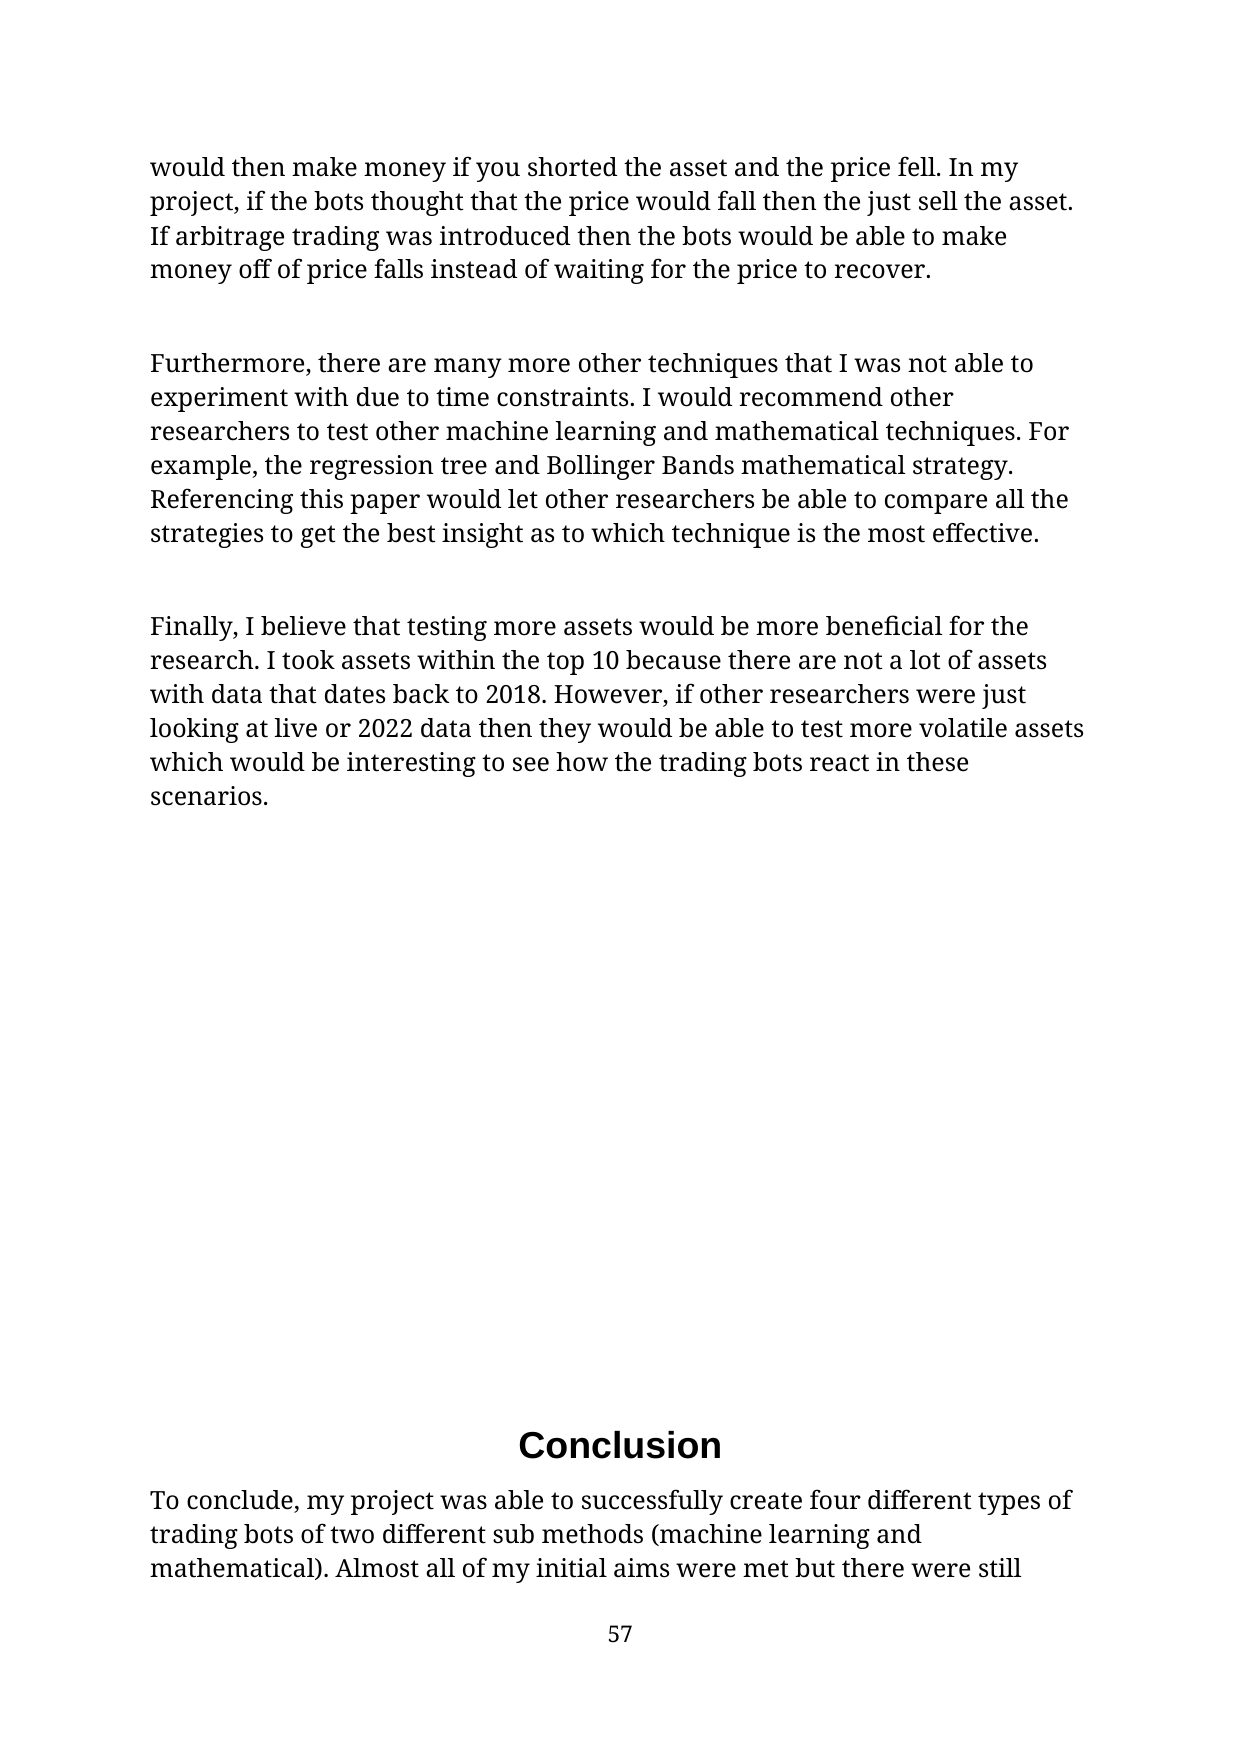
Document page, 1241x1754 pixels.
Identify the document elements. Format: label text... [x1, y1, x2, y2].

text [150, 1483, 1090, 1585]
text Finally, I believe that testing more assets would be more beneficial for the research. I took assets within the top 10 because there are not a lot of assets with data that dates back to 2018. However, if other researchers were just looking at live or 2022 data then they would be able to test more volatile assets which would be interesting to see how the trading bots react in these scenarios. [150, 609, 1090, 813]
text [150, 150, 1090, 286]
text Furthermore, there are many more other techniques that I was not able to experiment with due to time constraints. I would recommend other researchers to test other machine learning and mathematical techniques. For example, the regression tree and Bollinger Bands mathematical strategy. Referencing this paper would let other researchers be able to compare all the strategies to get the best insight as to which technique is the most effective. [150, 345, 1090, 550]
subtitle Conclusion [150, 1423, 1090, 1466]
